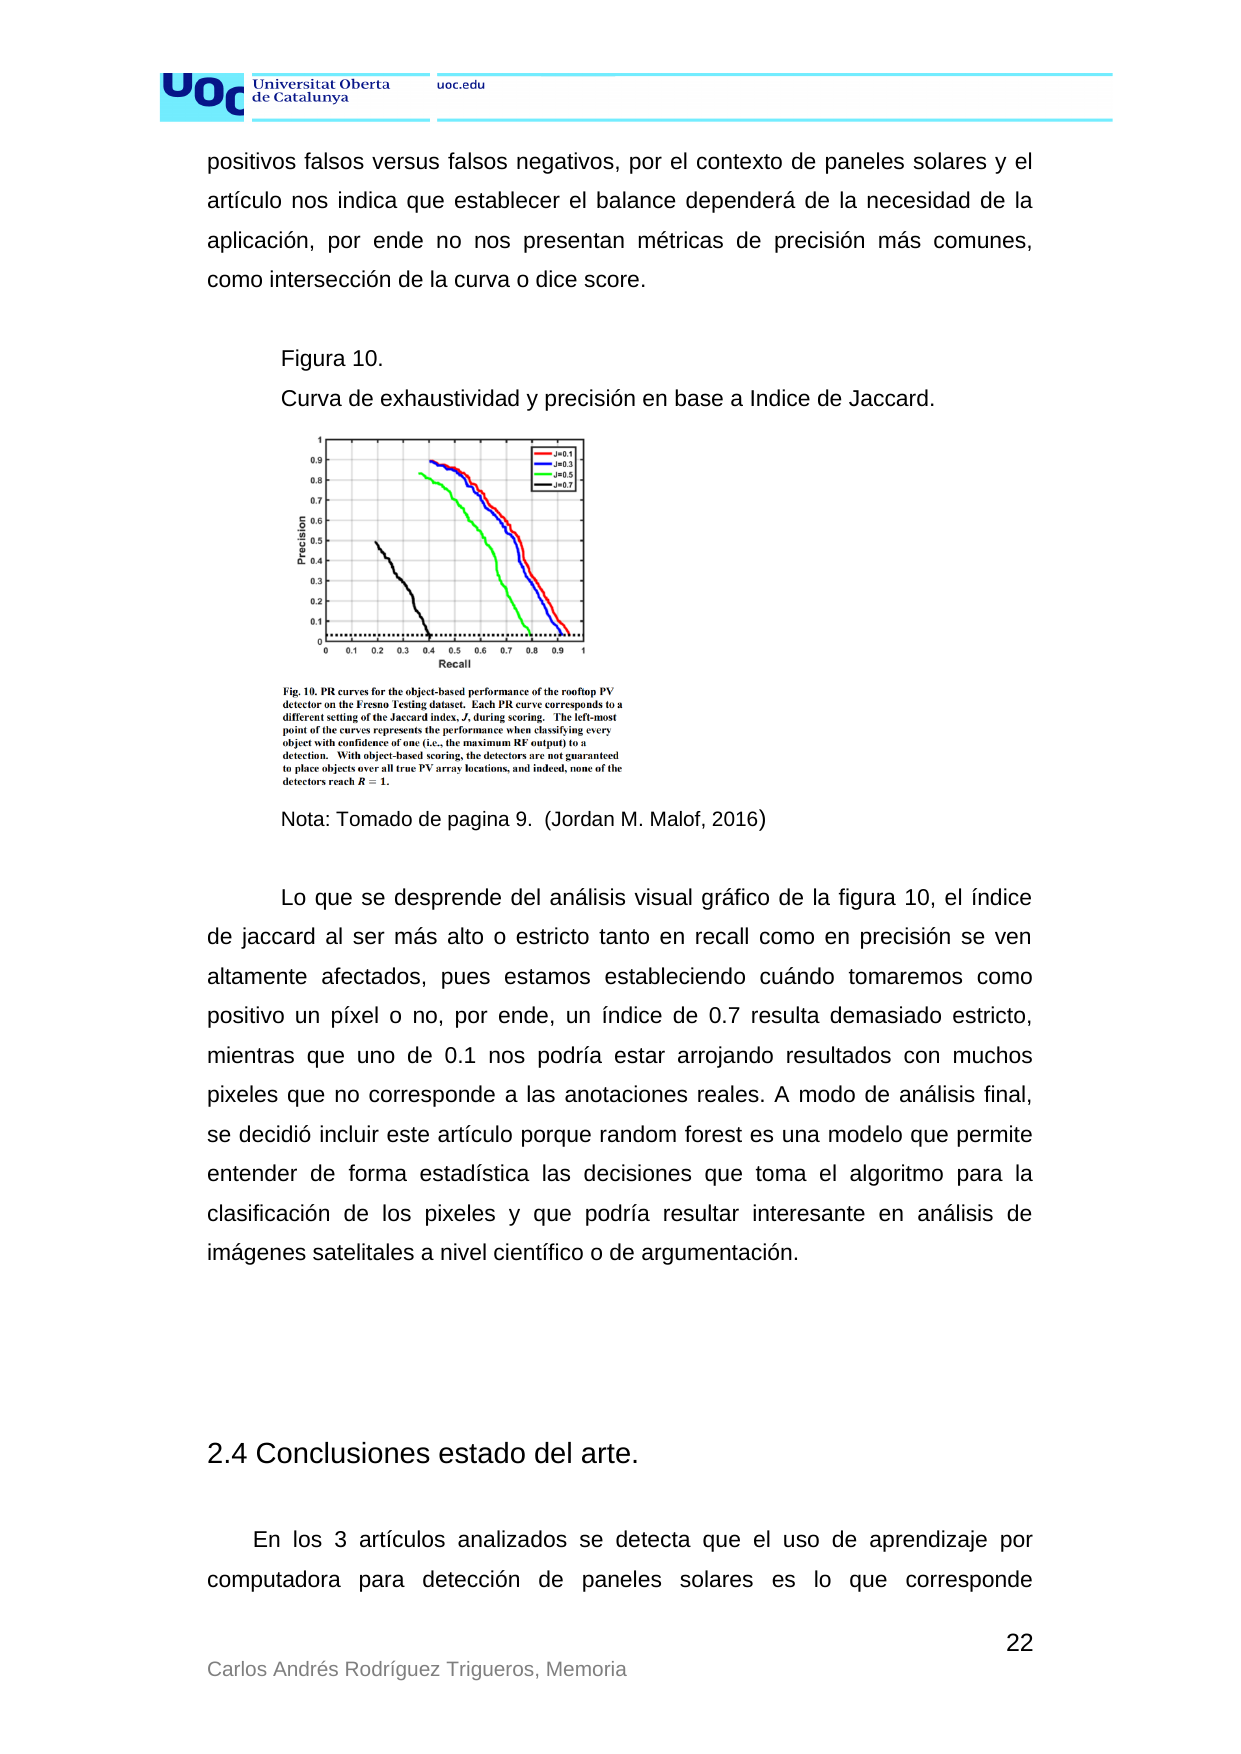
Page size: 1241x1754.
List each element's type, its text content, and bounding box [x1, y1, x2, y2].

text Figura 10. [207, 345, 1033, 371]
text Lo que se desprende del análisis visual gráfico de la figura 10, el índice de jaccard al ser más alto o estricto tanto en recall como en precisión se ven altamente afectados, pues estamos estableciendo cuándo tomaremos como positivo un píxel o no, por ende, un índice de 0.7 resulta demasiado estricto, mientras que uno de 0.1 nos podría estar arrojando resultados con muchos pixeles que no corresponde a las anotaciones reales. A modo de análisis final, se decidió incluir este artículo porque random forest es una modelo que permite entender de forma estadística las decisiones que toma el algoritmo para la clasificación de los pixeles y que podría resultar interesante en análisis de imágenes satelitales a nivel científico o de argumentación. [207, 884, 1033, 1266]
text Curva de exhaustividad y precisión en base a Indice de Jaccard. [207, 384, 1033, 411]
picture [280, 424, 625, 791]
subtitle 2.4 Conclusiones estado del arte. [207, 1437, 1033, 1470]
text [207, 1526, 1033, 1592]
text Nota: Tomado de pagina 9. (Jordan M. Malof, 2016) [207, 805, 1033, 831]
picture [159, 73, 1113, 124]
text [207, 148, 1033, 292]
